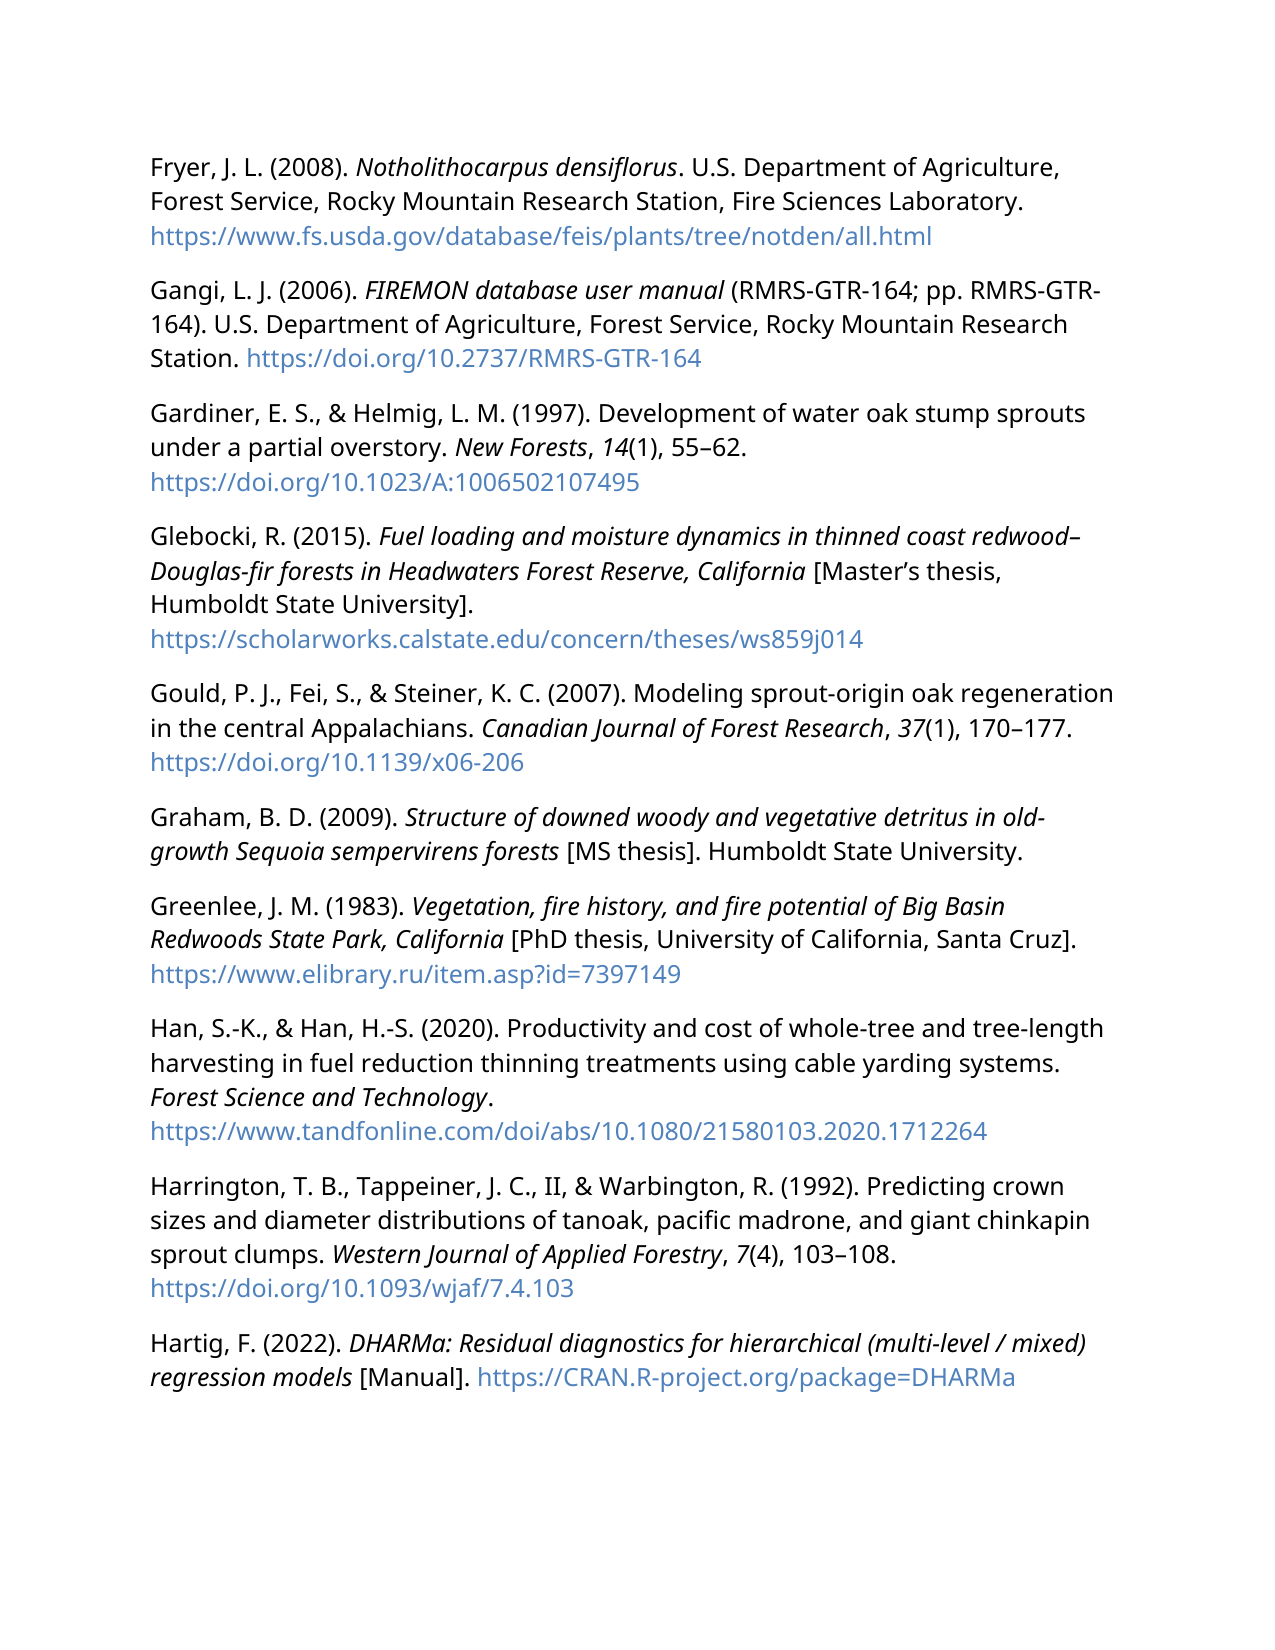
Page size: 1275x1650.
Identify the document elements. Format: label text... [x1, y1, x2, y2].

text Han, S.-K., & Han, H.-S. (2020). Productivity and cost of whole-tree and tree-length harvesting in fuel reduction thinning treatments using cable yarding systems. Forest Science and Technology. https://www.tandfonline.com/doi/abs/10.1080/21580103.2020.1712264 [150, 1011, 1125, 1147]
text Gangi, L. J. (2006). FIREMON database user manual (RMRS-GTR-164; pp. RMRS-GTR-164). U.S. Department of Agriculture, Forest Service, Rocky Mountain Research Station. https://doi.org/10.2737/RMRS-GTR-164 [150, 273, 1125, 375]
text Greenlee, J. M. (1983). Vegetation, fire history, and fire potential of Big Basin Redwoods State Park, California [PhD thesis, University of California, Santa Cruz]. https://www.elibrary.ru/item.asp?id=7397149 [150, 888, 1125, 990]
text Gould, P. J., Fei, S., & Steiner, K. C. (2007). Modeling sprout-origin oak regeneration in the central Appalachians. Canadian Journal of Forest Research, 37(1), 170–177. https://doi.org/10.1139/x06-206 [150, 676, 1125, 778]
text Fryer, J. L. (2008). Notholithocarpus densiflorus. U.S. Department of Agriculture, Forest Service, Rocky Mountain Research Station, Fire Sciences Laboratory. https://www.fs.usda.gov/database/feis/plants/tree/notden/all.html [150, 150, 1125, 252]
text Glebocki, R. (2015). Fuel loading and moisture dynamics in thinned coast redwood–Douglas-fir forests in Headwaters Forest Reserve, California [Master’s thesis, Humboldt State University]. https://scholarworks.calstate.edu/concern/theses/ws859j014 [150, 519, 1125, 655]
text Gardiner, E. S., & Helmig, L. M. (1997). Development of water oak stump sprouts under a partial overstory. New Forests, 14(1), 55–62. https://doi.org/10.1023/A:1006502107495 [150, 396, 1125, 498]
text Harrington, T. B., Tappeiner, J. C., II, & Warbington, R. (1992). Predicting crown sizes and diameter distributions of tanoak, pacific madrone, and giant chinkapin sprout clumps. Western Journal of Applied Forestry, 7(4), 103–108. https://doi.org/10.1093/wjaf/7.4.103 [150, 1168, 1125, 1304]
text Hartig, F. (2022). DHARMa: Residual diagnostics for hierarchical (multi-level / mixed) regression models [Manual]. https://CRAN.R-project.org/package=DHARMa [150, 1325, 1125, 1393]
text Graham, B. D. (2009). Structure of downed woody and vegetative detritus in old-growth Sequoia sempervirens forests [MS thesis]. Humboldt State University. [150, 799, 1125, 867]
